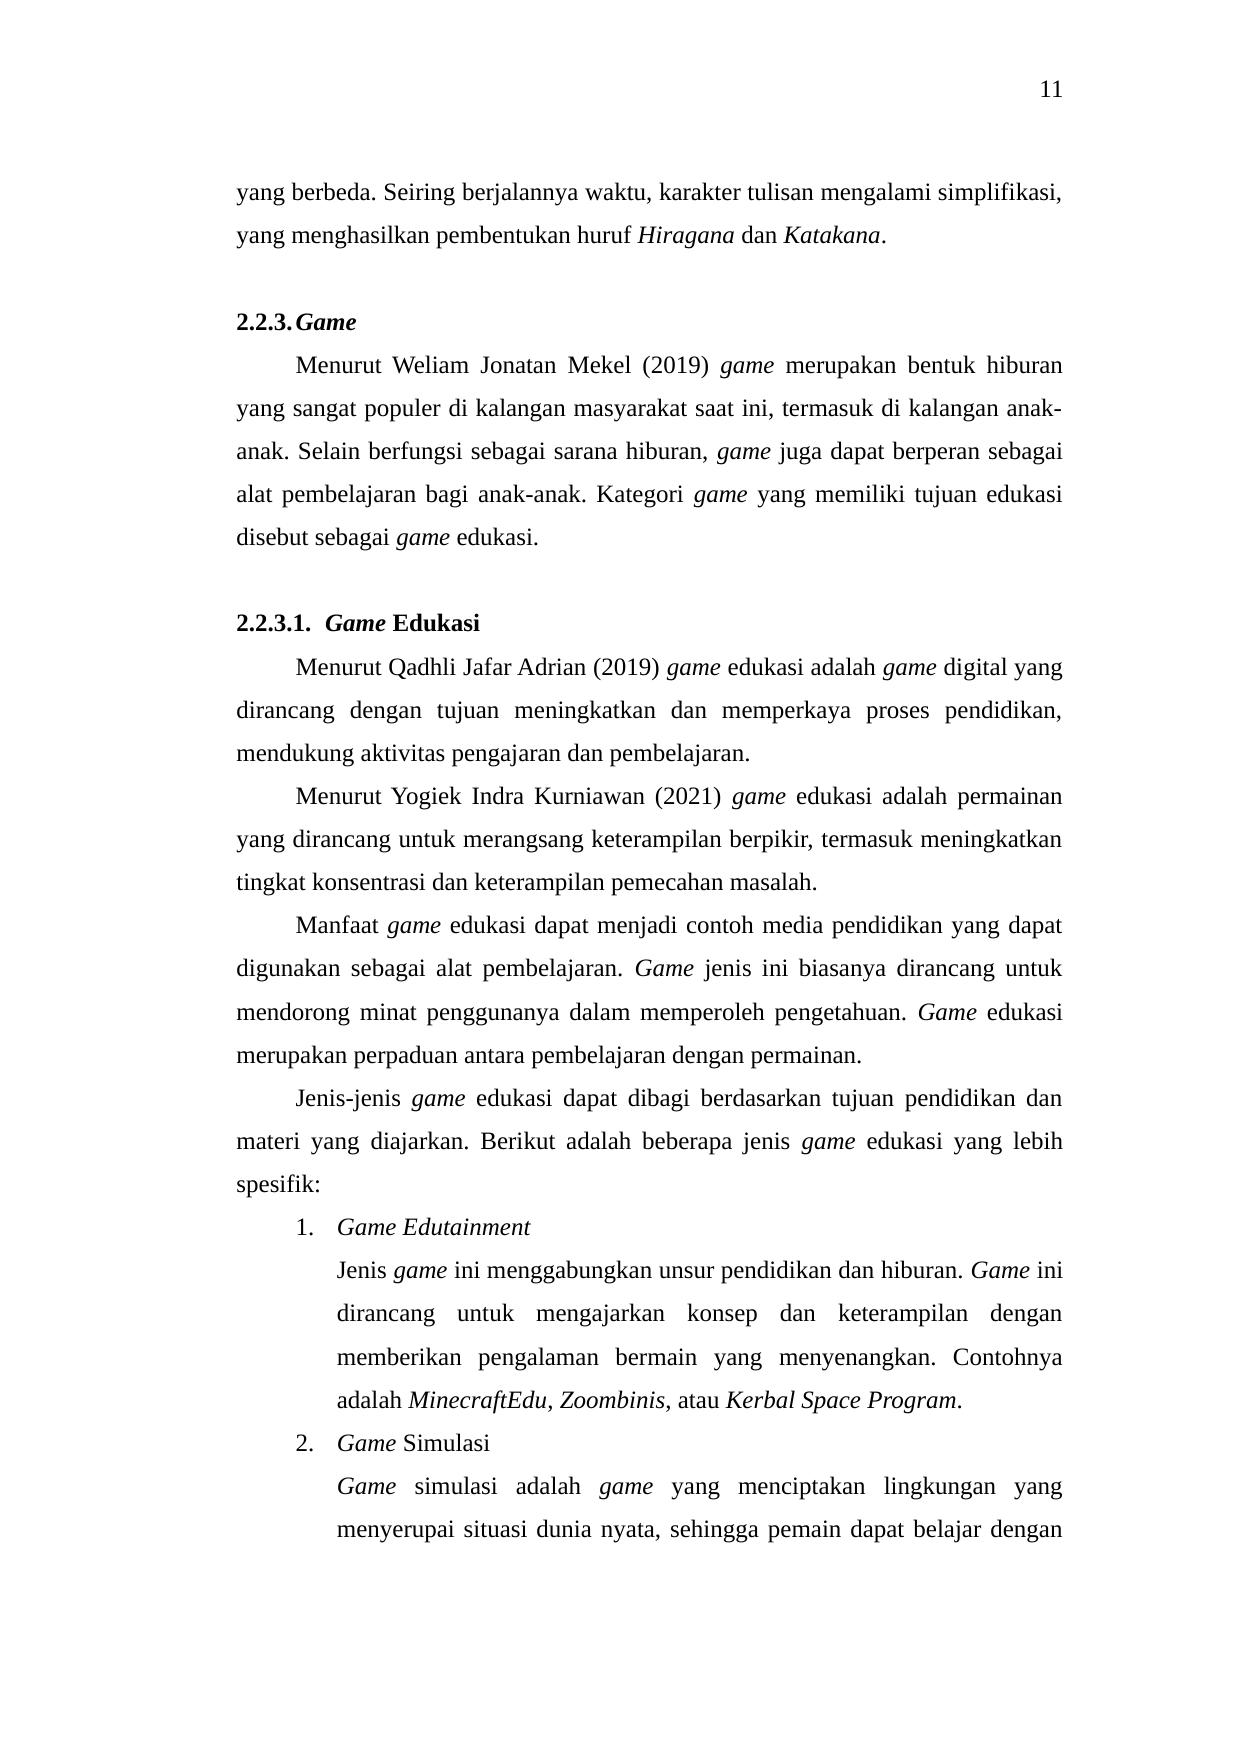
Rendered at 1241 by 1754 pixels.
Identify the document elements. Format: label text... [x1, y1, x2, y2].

list Game Simulasi [295, 1428, 1063, 1457]
text Jenis-jenis game edukasi dapat dibagi berdasarkan tujuan pendidikan dan materi yang diajarkan. Berikut adalah beberapa jenis game edukasi yang lebih spesifik: [236, 1083, 1063, 1198]
text Menurut Qadhli Jafar Adrian (2019) game edukasi adalah game digital yang dirancang dengan tujuan meningkatkan dan memperkaya proses pendidikan, mendukung aktivitas pengajaran dan pembelajaran. [236, 652, 1063, 767]
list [337, 1471, 1063, 1543]
subtitle Game [236, 307, 1063, 335]
list Game Edutainment [295, 1212, 1063, 1241]
text Menurut Yogiek Indra Kurniawan (2021) game edukasi adalah permainan yang dirancang untuk merangsang keterampilan berpikir, termasuk meningkatkan tingkat konsentrasi dan keterampilan pemecahan masalah. [236, 781, 1063, 896]
list Jenis game ini menggabungkan unsur pendidikan dan hiburan. Game ini dirancang untuk mengajarkan konsep dan keterampilan dengan memberikan pengalaman bermain yang menyenangkan. Contohnya adalah MinecraftEdu, Zoombinis, atau Kerbal Space Program. [337, 1255, 1063, 1413]
text Manfaat game edukasi dapat menjadi contoh media pendidikan yang dapat digunakan sebagai alat pembelajaran. Game jenis ini biasanya dirancang untuk mendorong minat penggunanya dalam memperoleh pengetahuan. Game edukasi merupakan perpaduan antara pembelajaran dengan permainan. [236, 910, 1063, 1068]
subtitle Game Edukasi [236, 608, 1063, 637]
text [236, 177, 1063, 249]
text Menurut Weliam Jonatan Mekel (2019) game merupakan bentuk hiburan yang sangat populer di kalangan masyarakat saat ini, termasuk di kalangan anak-anak. Selain berfungsi sebagai sarana hiburan, game juga dapat berperan sebagai alat pembelajaran bagi anak-anak. Kategori game yang memiliki tujuan edukasi disebut sebagai game edukasi. [236, 350, 1063, 551]
